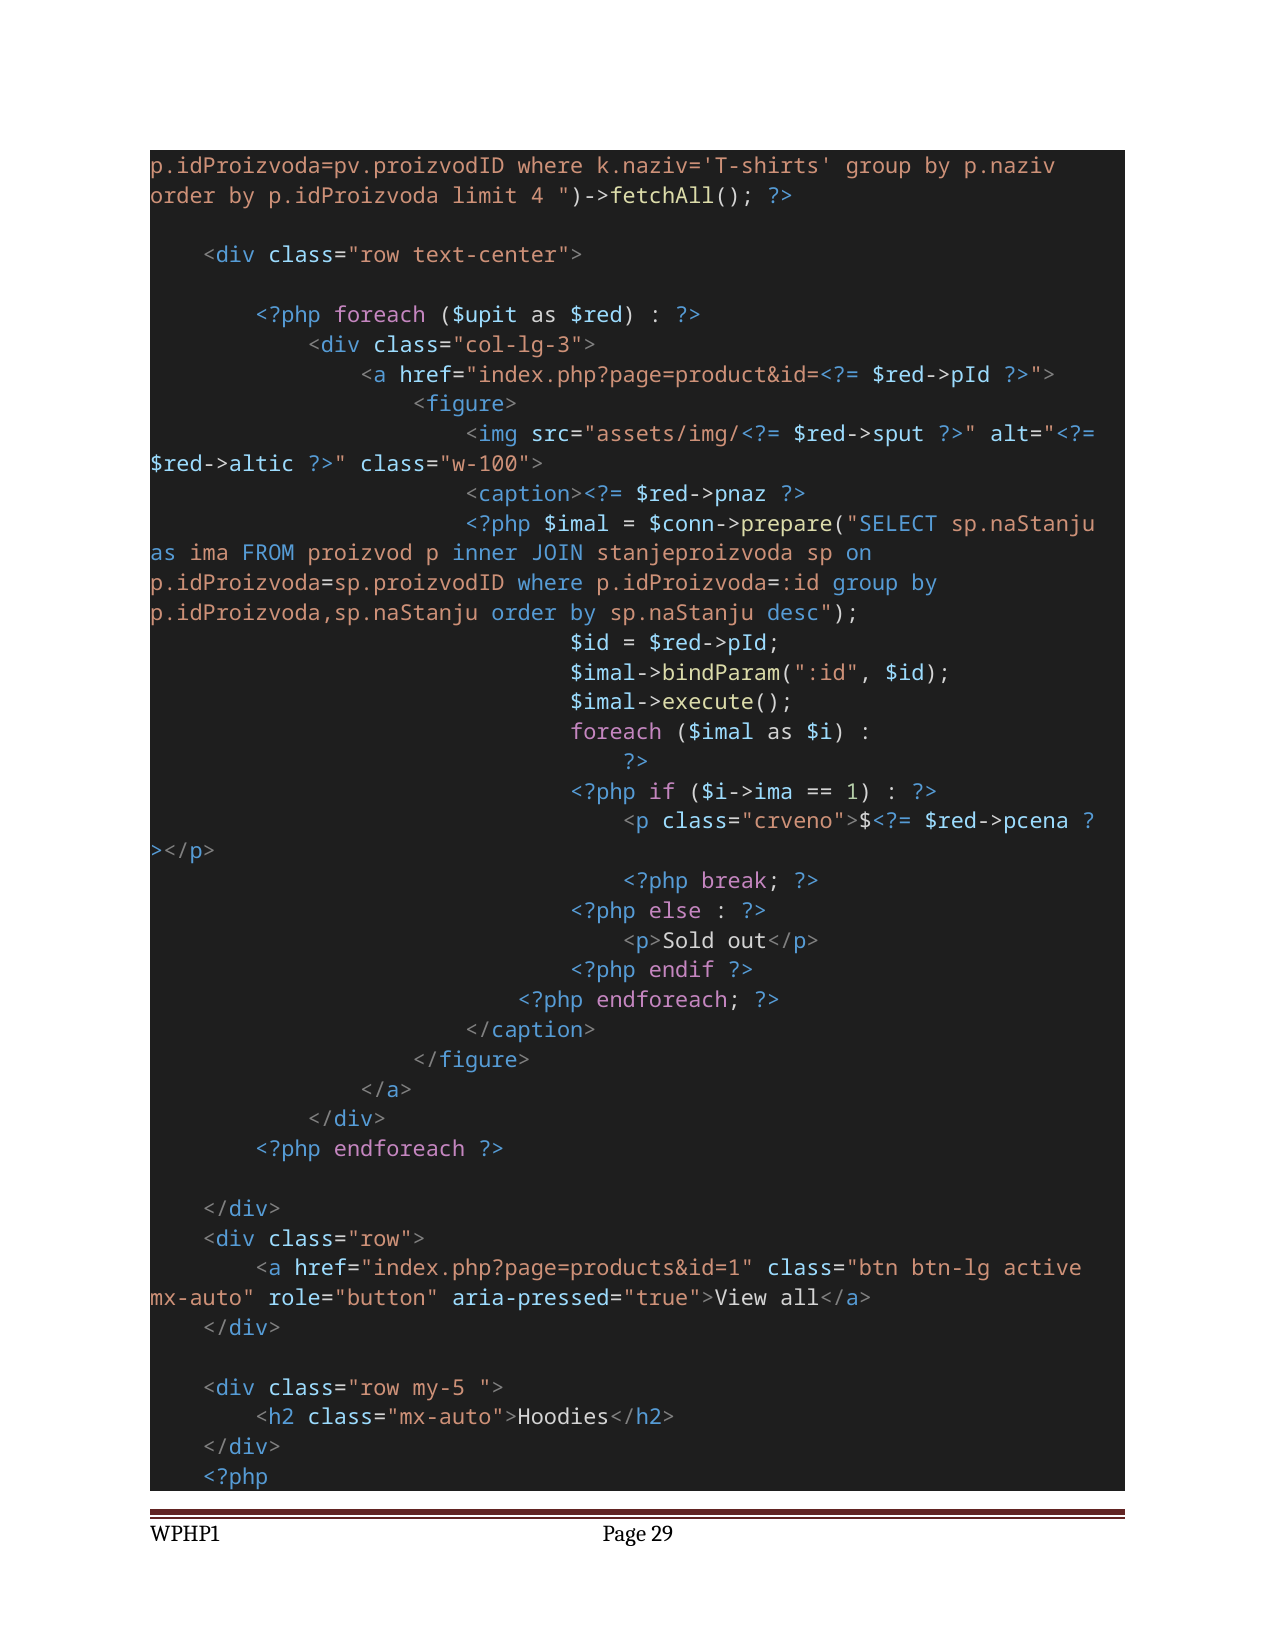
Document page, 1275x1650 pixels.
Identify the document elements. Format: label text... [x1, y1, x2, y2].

text <?php endforeach; ?> [150, 984, 1125, 1014]
text <div class="row"> [150, 1222, 1125, 1252]
text <?php endforeach ?> [150, 1133, 1125, 1163]
text $imal->execute(); [150, 686, 1125, 716]
text $imal->bindParam(":id", $id); [150, 656, 1125, 686]
text </caption> [150, 1014, 1125, 1044]
text <p>Sold out</p> [150, 924, 1125, 954]
text </div> [150, 1312, 1125, 1342]
text ?> [150, 746, 1125, 776]
text <figure> [150, 388, 1125, 418]
text <a href="index.php?page=products&id=1" class="btn btn-lg active mx-auto" role="button" aria-pressed="true">View all</a> [150, 1252, 1125, 1312]
text <caption><?= $red->pnaz ?> [150, 478, 1125, 507]
text <?php $imal = $conn->prepare("SELECT sp.naStanju as ima FROM proizvod p inner JOIN stanjeproizvoda sp on p.idProizvoda=sp.proizvodID where p.idProizvoda=:id group by p.idProizvoda,sp.naStanju order by sp.naStanju desc"); [150, 507, 1125, 627]
text <?php endif ?> [150, 954, 1125, 984]
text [150, 150, 1125, 209]
text <?php [150, 1461, 1125, 1491]
text </div> [150, 1193, 1125, 1222]
text foreach ($imal as $i) : [150, 716, 1125, 746]
text <div class="row text-center"> [150, 239, 1125, 269]
text <?php else : ?> [150, 895, 1125, 924]
text <img src="assets/img/<?= $red->sput ?>" alt="<?= $red->altic ?>" class="w-100"> [150, 418, 1125, 478]
text </figure> [150, 1044, 1125, 1073]
text </div> [150, 1431, 1125, 1461]
text <h2 class="mx-auto">Hoodies</h2> [150, 1401, 1125, 1431]
text </div> [150, 1103, 1125, 1133]
text <a href="index.php?page=product&id=<?= $red->pId ?>"> [150, 358, 1125, 388]
text <?php if ($i->ima == 1) : ?> [150, 776, 1125, 805]
text </a> [150, 1073, 1125, 1103]
text <p class="crveno">$<?= $red->pcena ?></p> [150, 805, 1125, 865]
text <?php break; ?> [150, 865, 1125, 895]
text <?php foreach ($upit as $red) : ?> [150, 299, 1125, 329]
text <div class="row my-5 "> [150, 1371, 1125, 1401]
text $id = $red->pId; [150, 627, 1125, 656]
text <div class="col-lg-3"> [150, 329, 1125, 358]
